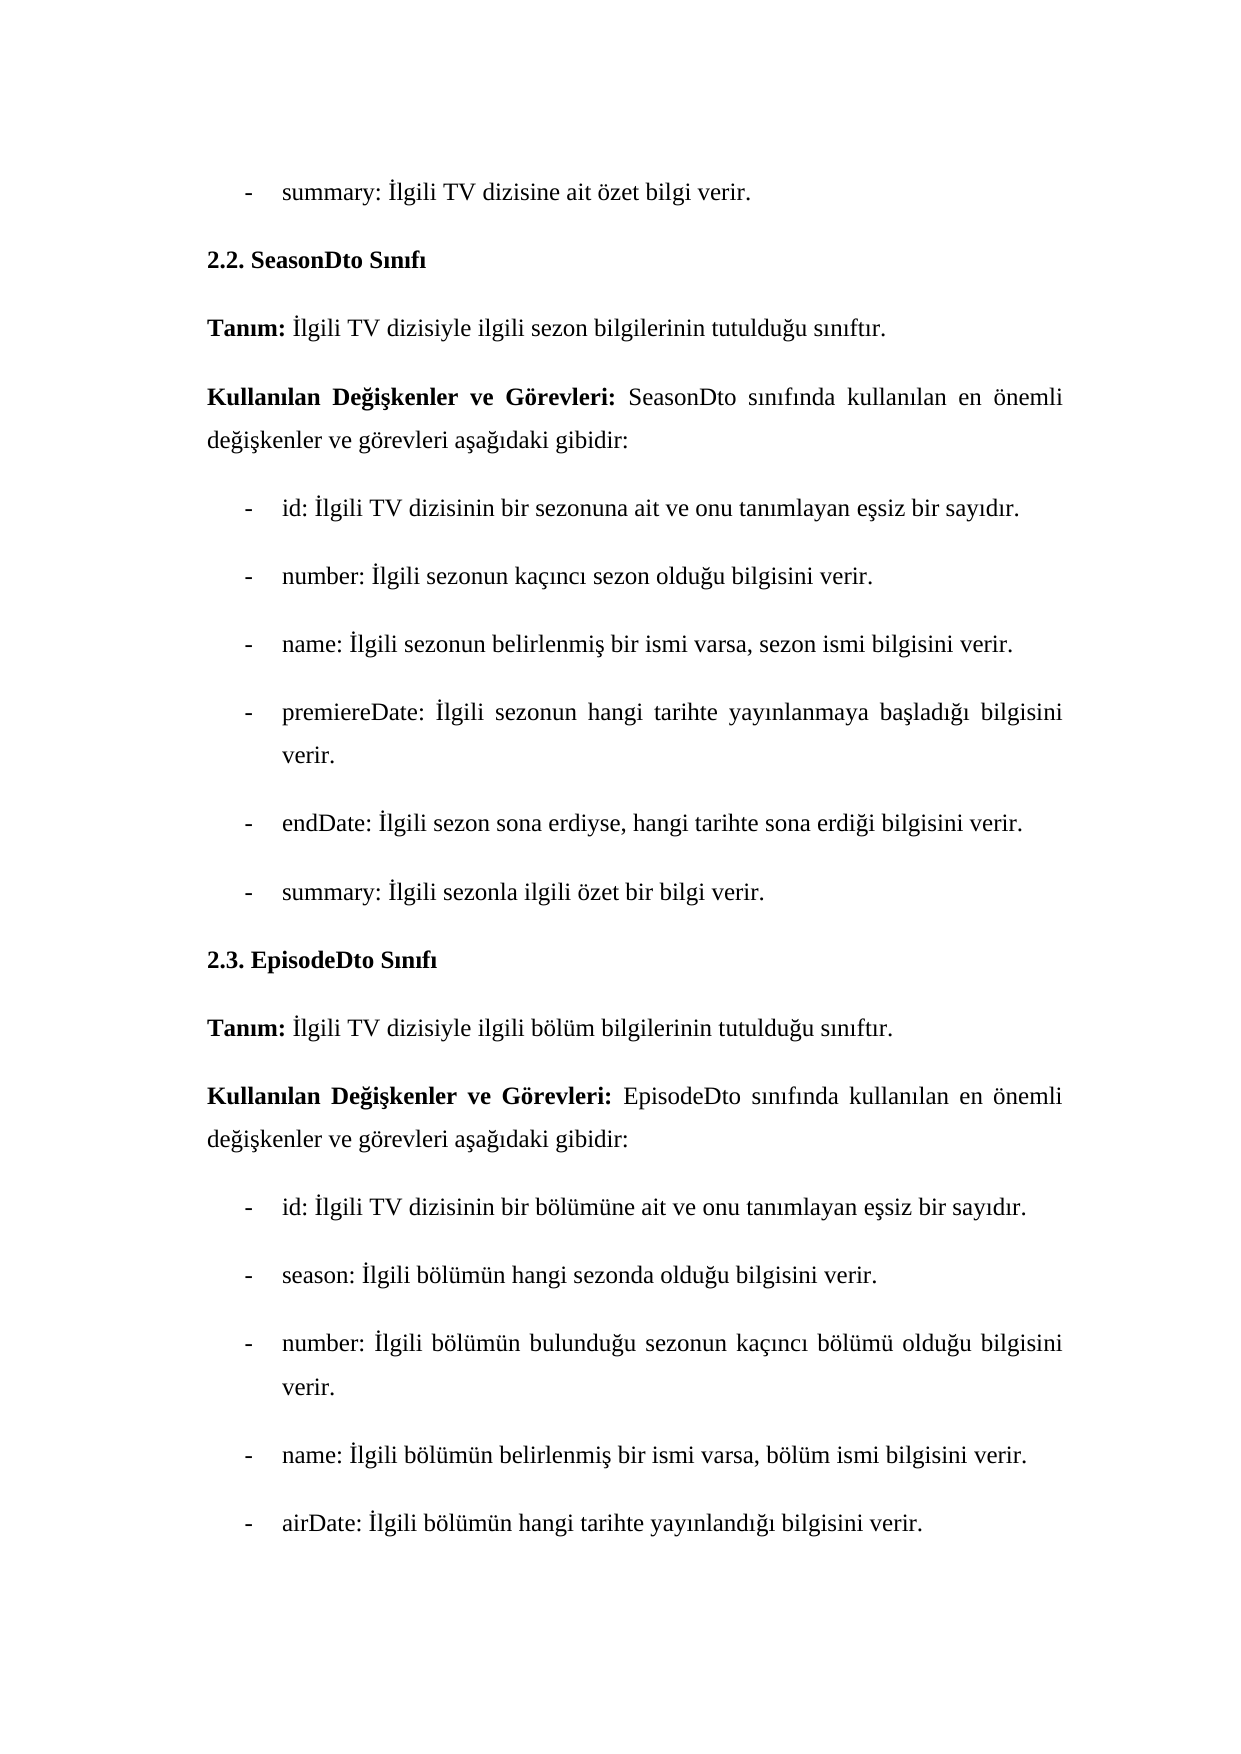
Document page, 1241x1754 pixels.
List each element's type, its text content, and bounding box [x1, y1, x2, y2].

list id: İlgili TV dizisinin bir bölümüne ait ve onu tanımlayan eşsiz bir sayıdır. [244, 1192, 1063, 1221]
list endDate: İlgili sezon sona erdiyse, hangi tarihte sona erdiği bilgisini verir. [244, 808, 1063, 837]
list premiereDate: İlgili sezonun hangi tarihte yayınlanmaya başladığı bilgisini verir. [244, 697, 1063, 769]
list id: İlgili TV dizisinin bir sezonuna ait ve onu tanımlayan eşsiz bir sayıdır. [244, 493, 1063, 522]
text Tanım: İlgili TV dizisiyle ilgili sezon bilgilerinin tutulduğu sınıftır. [207, 313, 1063, 342]
list season: İlgili bölümün hangi sezonda olduğu bilgisini verir. [244, 1260, 1063, 1289]
list airDate: İlgili bölümün hangi tarihte yayınlandığı bilgisini verir. [244, 1508, 1063, 1537]
text 2.2. SeasonDto Sınıfı [207, 245, 1063, 274]
list summary: İlgili sezonla ilgili özet bir bilgi verir. [244, 877, 1063, 905]
text 2.3. EpisodeDto Sınıfı [207, 945, 1063, 973]
text Kullanılan Değişkenler ve Görevleri: EpisodeDto sınıfında kullanılan en önemli değişkenler ve görevleri aşağıdaki gibidir: [207, 1081, 1063, 1153]
list number: İlgili sezonun kaçıncı sezon olduğu bilgisini verir. [244, 561, 1063, 590]
list number: İlgili bölümün bulunduğu sezonun kaçıncı bölümü olduğu bilgisini verir. [244, 1328, 1063, 1400]
text Tanım: İlgili TV dizisiyle ilgili bölüm bilgilerinin tutulduğu sınıftır. [207, 1013, 1063, 1042]
list name: İlgili bölümün belirlenmiş bir ismi varsa, bölüm ismi bilgisini verir. [244, 1440, 1063, 1468]
text Kullanılan Değişkenler ve Görevleri: SeasonDto sınıfında kullanılan en önemli değişkenler ve görevleri aşağıdaki gibidir: [207, 382, 1063, 453]
list summary: İlgili TV dizisine ait özet bilgi verir. [244, 177, 1063, 206]
list name: İlgili sezonun belirlenmiş bir ismi varsa, sezon ismi bilgisini verir. [244, 629, 1063, 658]
